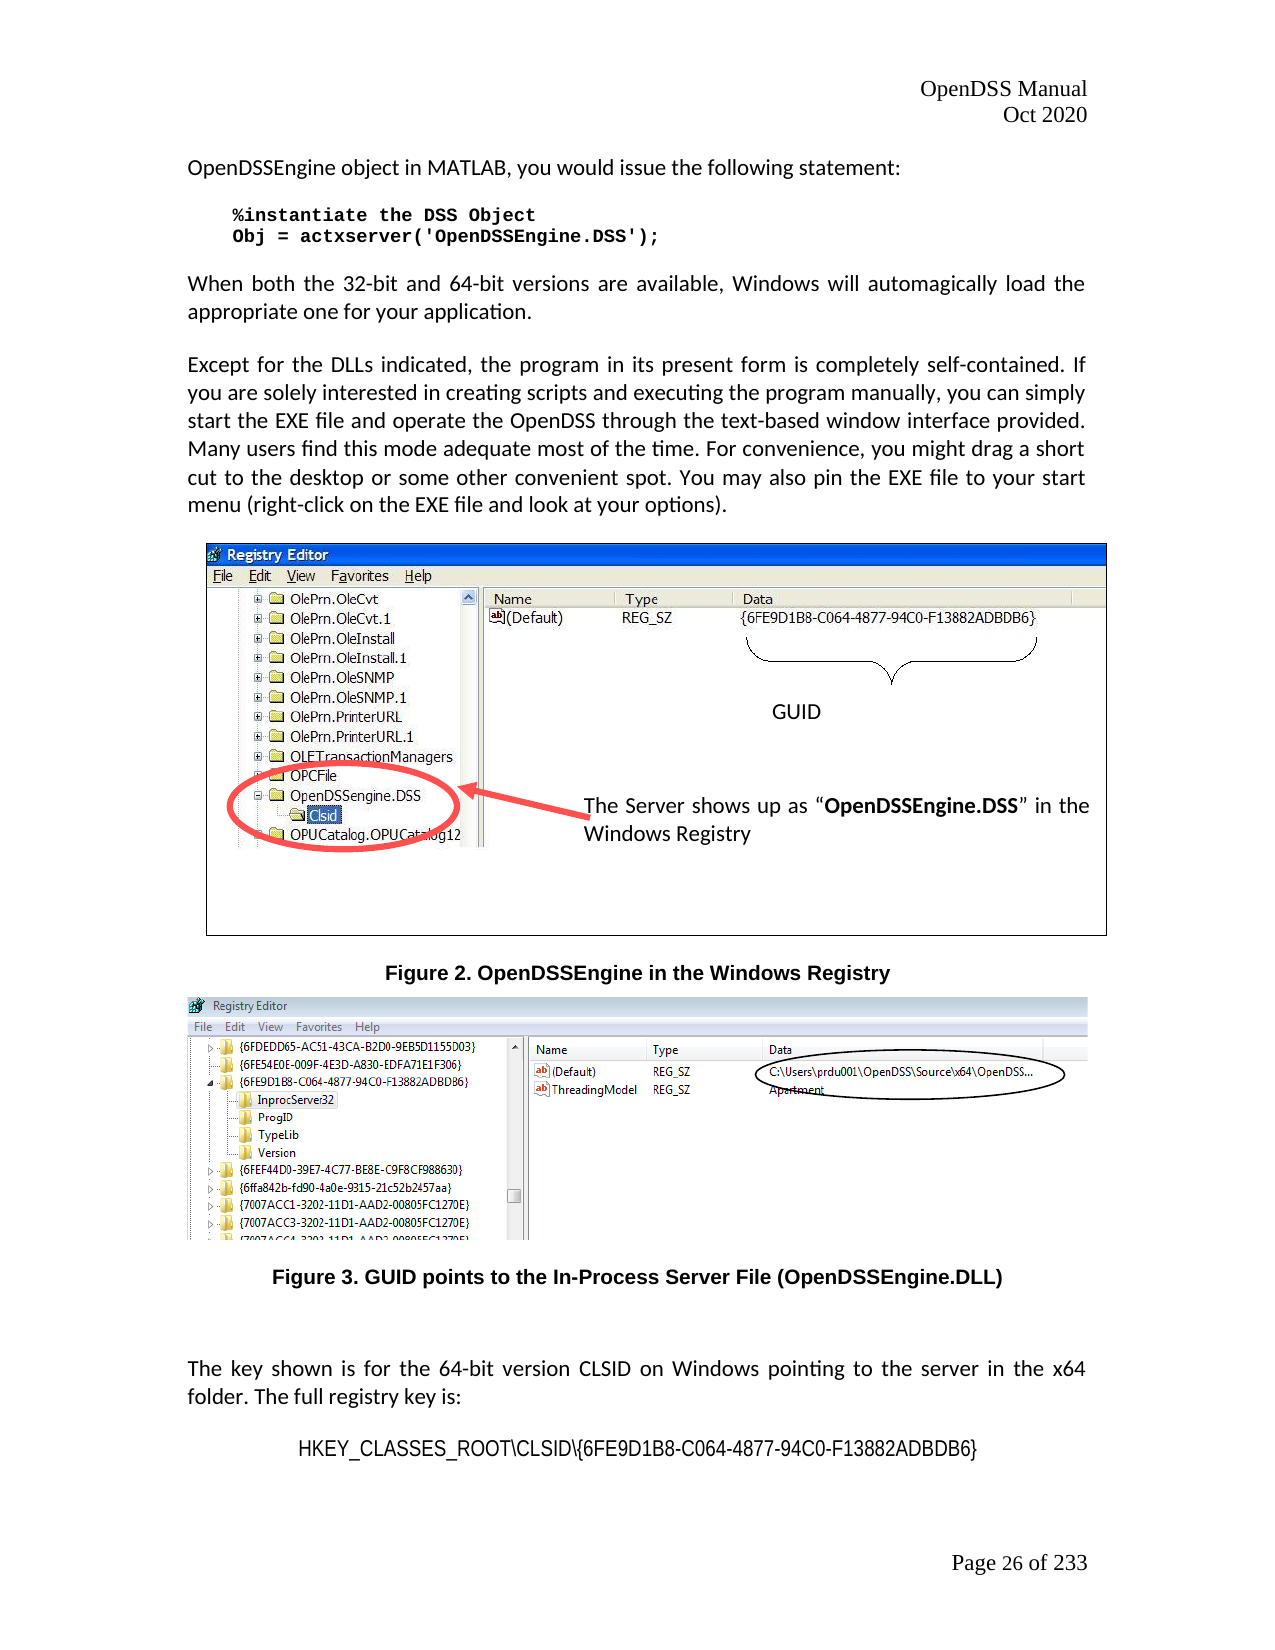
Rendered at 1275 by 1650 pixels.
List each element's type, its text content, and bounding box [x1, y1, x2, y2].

text HKEY_CLASSES_ROOT\CLSID\{6FE9D1B8-C064-4877-94C0-F13882ADBDB6} [187, 1435, 1087, 1461]
text Obj = actxserver('OpenDSSEngine.DSS'); [187, 227, 1087, 248]
text %instantiate the DSS Object [187, 206, 1087, 227]
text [187, 153, 1087, 181]
picture [187, 997, 1088, 1240]
text When both the 32-bit and 64-bit versions are available, Windows will automagically load the appropriate one for your application. [187, 269, 1087, 326]
text The key shown is for the 64-bit version CLSID on Windows pointing to the server in the x64 folder. The full registry key is: [187, 1354, 1087, 1410]
text Except for the DLLs indicated, the program in its present form is completely self-contained. If you are solely interested in creating scripts and executing the program manually, you can simply start the EXE file and operate the OpenDSS through the text-based window interface provided. Many users find this mode adequate most of the time. For convenience, you might drag a short cut to the desktop or some other convenient spot. You may also pin the EXE file to your start menu (right-click on the EXE file and look at your options). [187, 351, 1087, 519]
picture [207, 544, 1106, 935]
